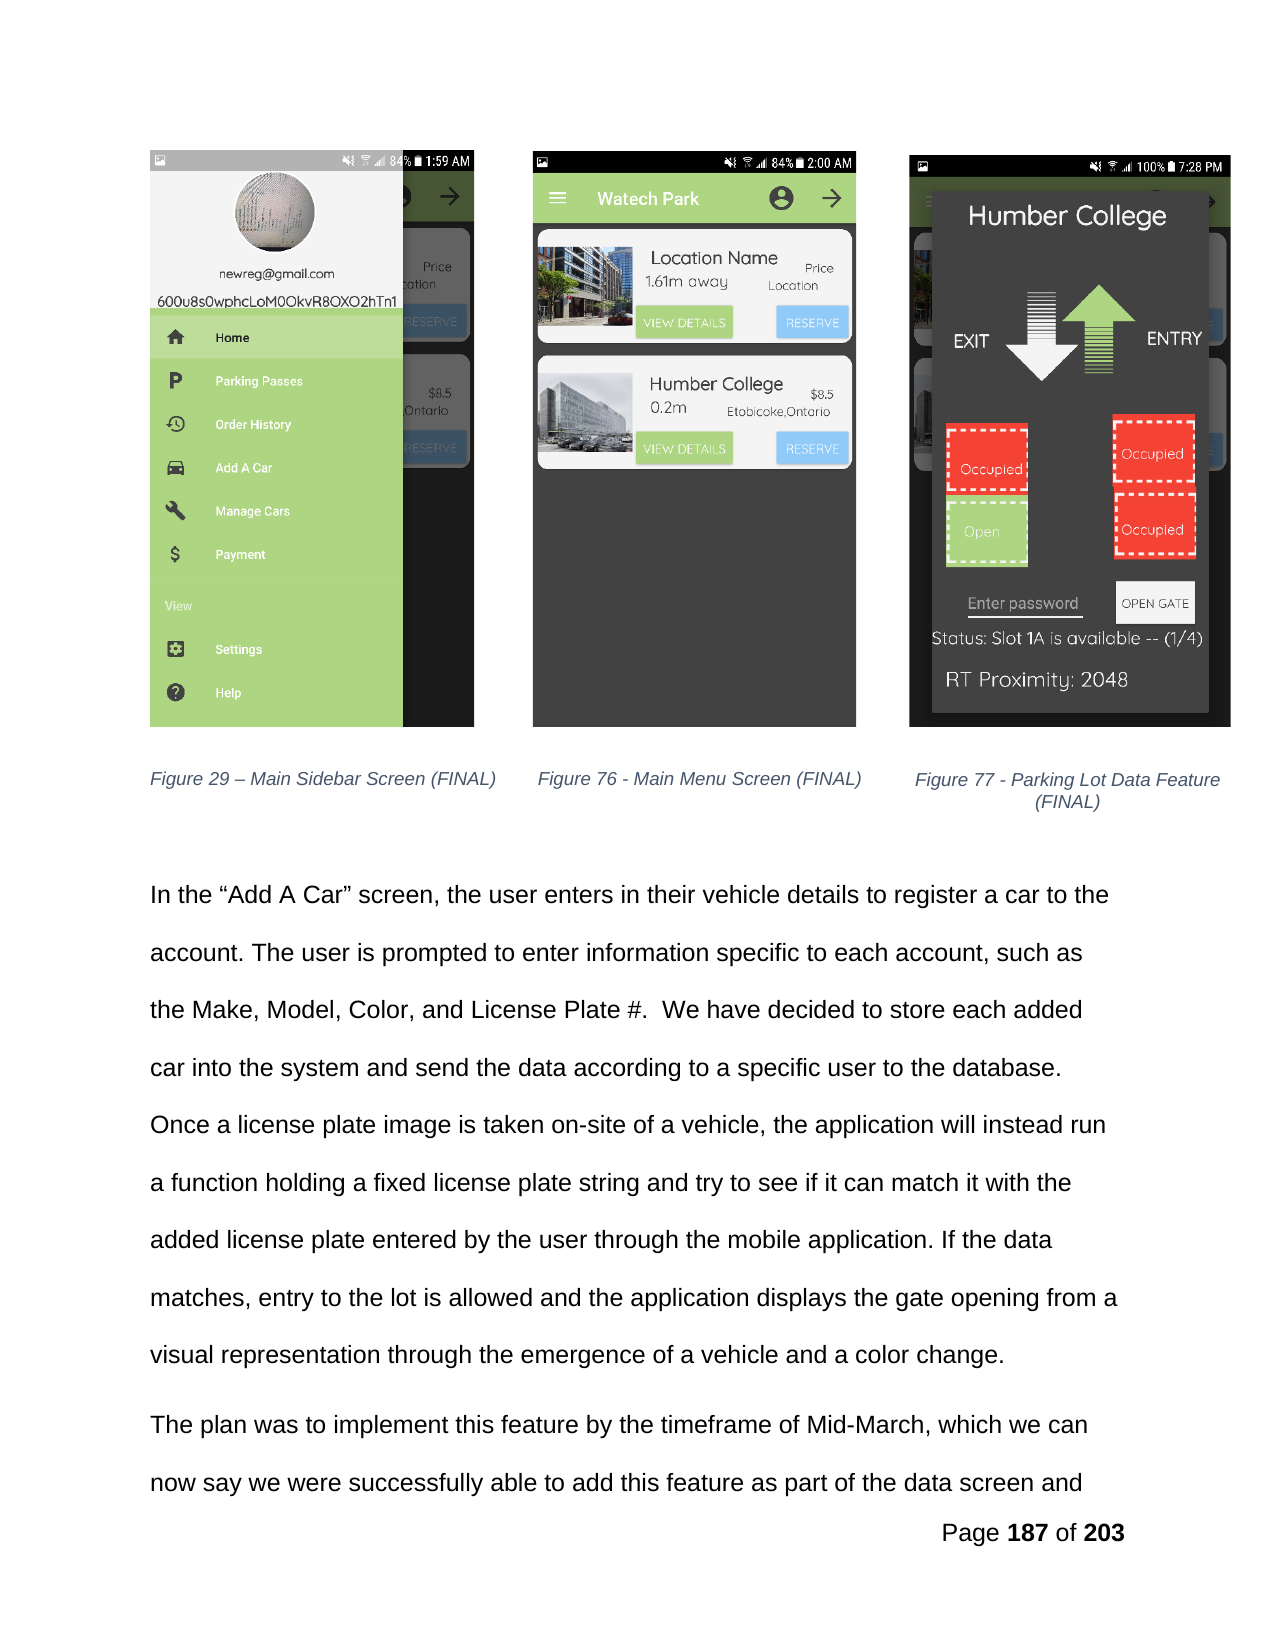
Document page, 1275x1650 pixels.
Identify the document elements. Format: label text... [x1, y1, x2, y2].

text Figure 29 – Main Sidebar Screen (FINAL) Figure 76 - Main Menu Screen (FINAL) [150, 768, 907, 789]
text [150, 1410, 1125, 1496]
picture [909, 155, 1231, 727]
picture [150, 150, 475, 727]
picture [532, 151, 857, 727]
text In the “Add A Car” screen, the user enters in their vehicle details to register a car to the account. The user is prompted to enter information specific to each account, such as the Make, Model, Color, and License Plate #. We have decided to store each added car into the system and send the data according to a specific user to the database. Once a license plate image is taken on-site of a vehicle, the application will instead run a function holding a fixed license plate string and try to see if it can match it with the added license plate entered by the user through the mobile application. If the data matches, entry to the lot is allowed and the application displays the gate opening from a visual representation through the emergence of a vehicle and a color change. [150, 880, 1125, 1369]
